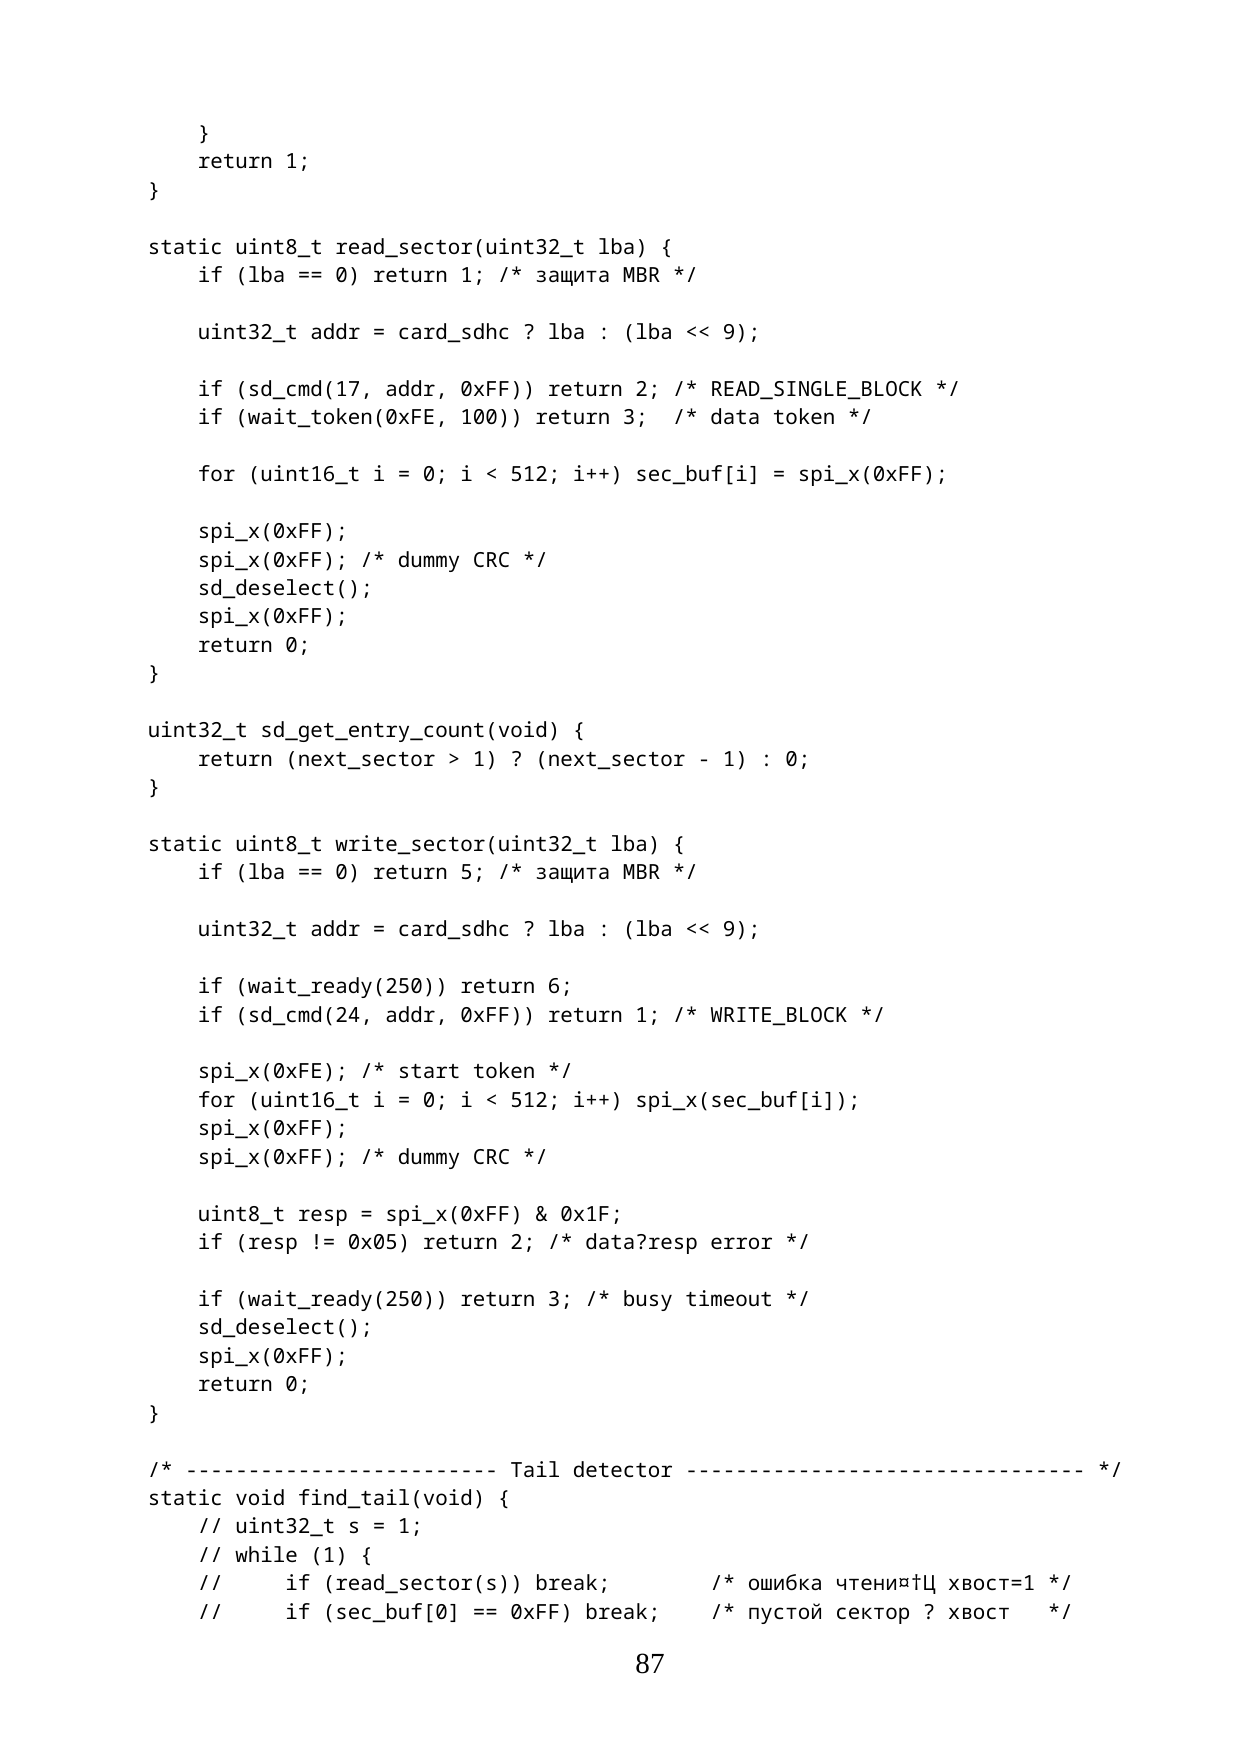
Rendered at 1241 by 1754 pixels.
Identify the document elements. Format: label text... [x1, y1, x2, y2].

text // while (1) { [148, 1540, 1152, 1568]
text for (uint16_t i = 0; i < 512; i++) spi_x(sec_buf[i]); [148, 1085, 1152, 1113]
text } [148, 175, 1152, 203]
text // uint32_t s = 1; [148, 1512, 1152, 1540]
text if (lba == 0) return 1; /* защита MBR */ [148, 260, 1152, 289]
text spi_x(0xFF); [148, 516, 1152, 545]
text sd_deselect(); [148, 573, 1152, 602]
text spi_x(0xFE); /* start token */ [148, 1057, 1152, 1085]
text } [148, 1398, 1152, 1426]
text if (sd_cmd(17, addr, 0xFF)) return 2; /* READ_SINGLE_BLOCK */ [148, 374, 1152, 402]
text uint32_t sd_get_entry_count(void) { [148, 715, 1152, 744]
text if (sd_cmd(24, addr, 0xFF)) return 1; /* WRITE_BLOCK */ [148, 1000, 1152, 1028]
text for (uint16_t i = 0; i < 512; i++) sec_buf[i] = spi_x(0xFF); [148, 459, 1152, 488]
text spi_x(0xFF); /* dummy CRC */ [148, 1142, 1152, 1170]
text if (wait_ready(250)) return 3; /* busy timeout */ [148, 1284, 1152, 1312]
text // if (sec_buf[0] == 0xFF) break; /* пустой сектор ? хвост */ [148, 1597, 1152, 1625]
text return (next_sector > 1) ? (next_sector - 1) : 0; [148, 744, 1152, 772]
text static void find_tail(void) { [148, 1483, 1152, 1512]
text // if (read_sector(s)) break; /* ошибка чтени¤†Ц хвост=1 */ [148, 1568, 1152, 1597]
text sd_deselect(); [148, 1312, 1152, 1341]
text spi_x(0xFF); [148, 1113, 1152, 1142]
text uint8_t resp = spi_x(0xFF) & 0x1F; [148, 1199, 1152, 1227]
text uint32_t addr = card_sdhc ? lba : (lba << 9); [148, 914, 1152, 943]
text } [148, 118, 1152, 147]
text } [148, 658, 1152, 687]
text uint32_t addr = card_sdhc ? lba : (lba << 9); [148, 317, 1152, 346]
text return 1; [148, 147, 1152, 175]
text return 0; [148, 630, 1152, 658]
text static uint8_t write_sector(uint32_t lba) { [148, 829, 1152, 857]
text static uint8_t read_sector(uint32_t lba) { [148, 232, 1152, 260]
text spi_x(0xFF); [148, 1341, 1152, 1369]
text /* ------------------------- Tail detector -------------------------------- */ [148, 1455, 1152, 1483]
text return 0; [148, 1369, 1152, 1398]
text } [148, 772, 1152, 801]
text spi_x(0xFF); [148, 602, 1152, 630]
text if (lba == 0) return 5; /* защита MBR */ [148, 857, 1152, 886]
text if (resp != 0x05) return 2; /* data?resp error */ [148, 1227, 1152, 1256]
text spi_x(0xFF); /* dummy CRC */ [148, 545, 1152, 573]
text if (wait_ready(250)) return 6; [148, 971, 1152, 1000]
text if (wait_token(0xFE, 100)) return 3; /* data token */ [148, 402, 1152, 431]
